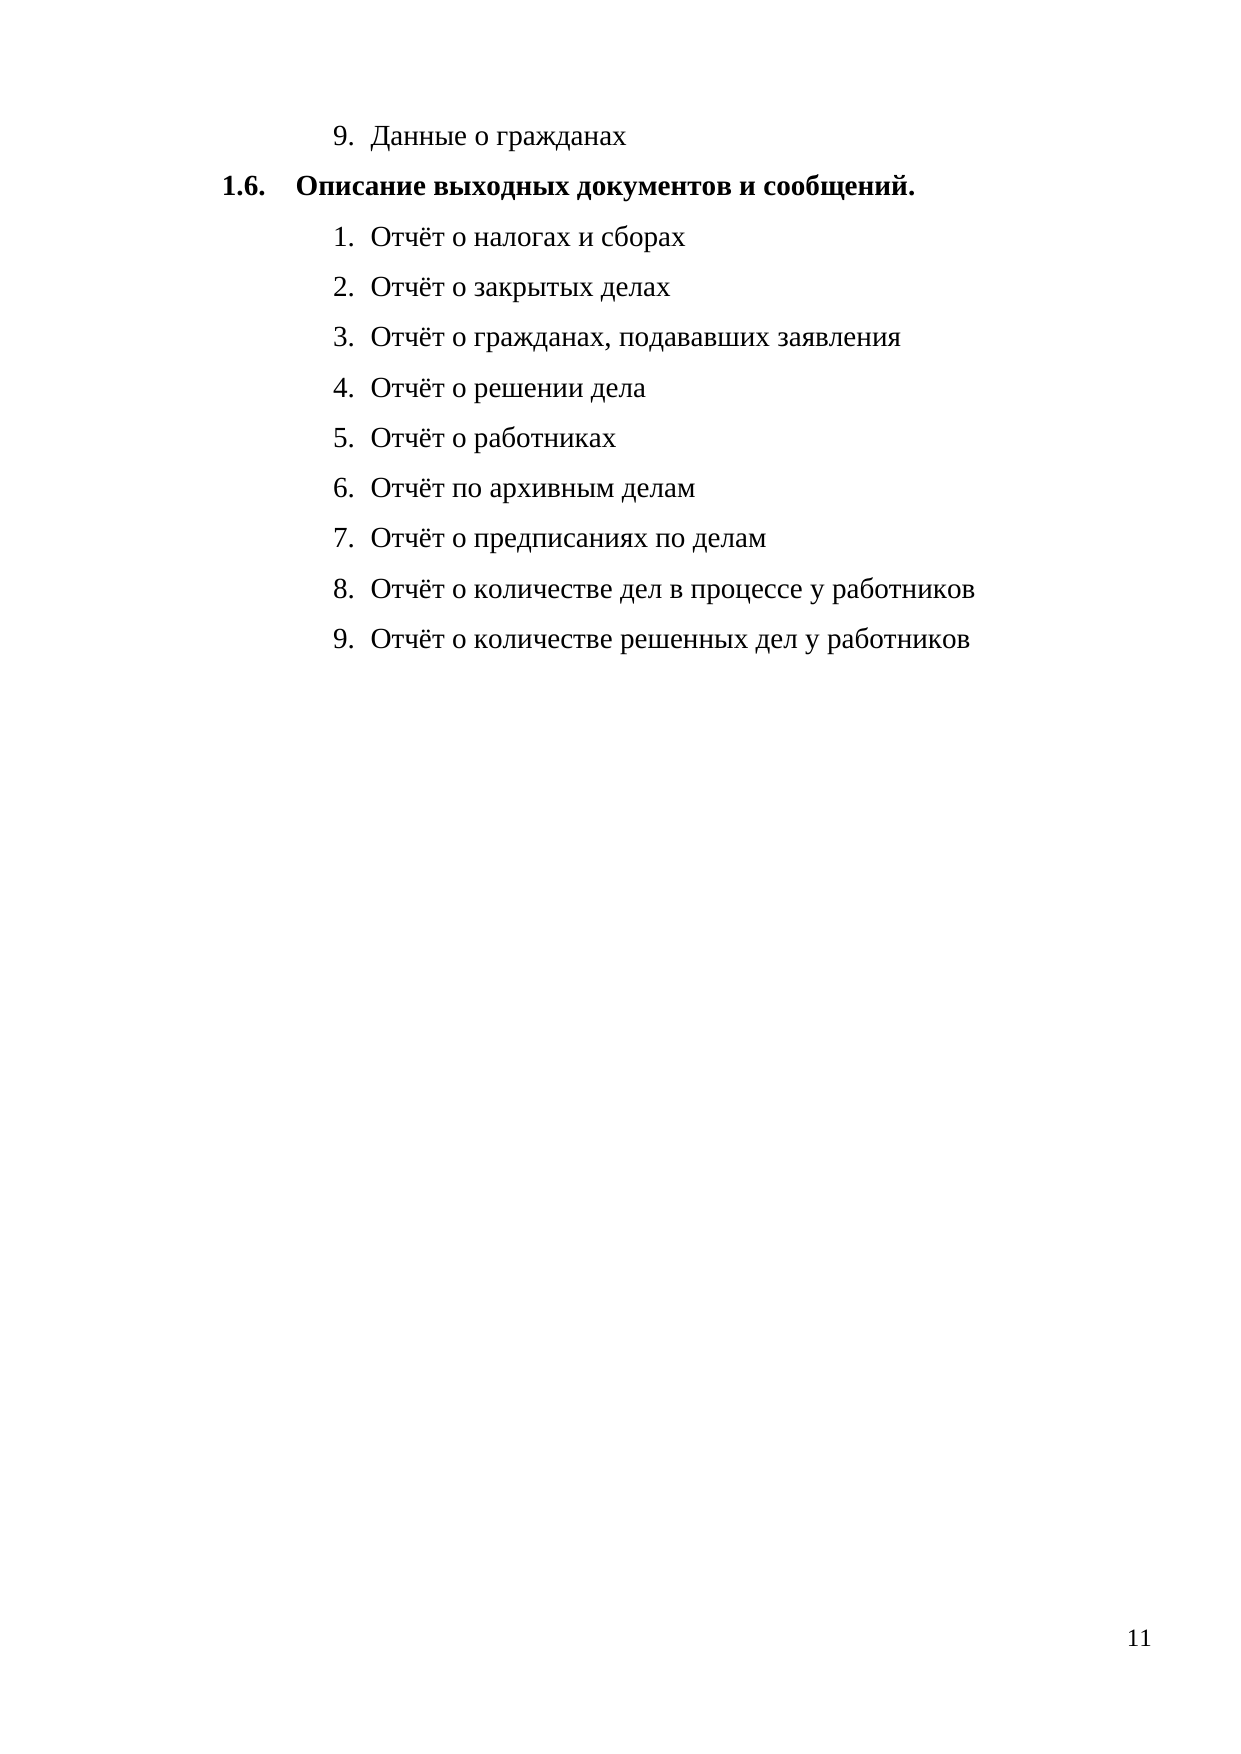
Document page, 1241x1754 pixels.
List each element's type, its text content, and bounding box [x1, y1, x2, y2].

list Отчёт о закрытых делах [333, 269, 1152, 303]
list Отчёт о гражданах, подававших заявления [333, 319, 1152, 353]
list Данные о гражданах [333, 118, 1152, 152]
list Отчёт о работниках [333, 420, 1152, 453]
list Отчёт по архивным делам [333, 470, 1152, 504]
list Отчёт о решении дела [333, 370, 1152, 403]
list Описание выходных документов и сообщений. [222, 168, 1152, 202]
list Отчёт о количестве дел в процессе у работников [333, 571, 1152, 604]
list Отчёт о налогах и сборах [333, 219, 1152, 252]
list Отчёт о количестве решенных дел у работников [333, 621, 1152, 655]
list Отчёт о предписаниях по делам [333, 521, 1152, 554]
